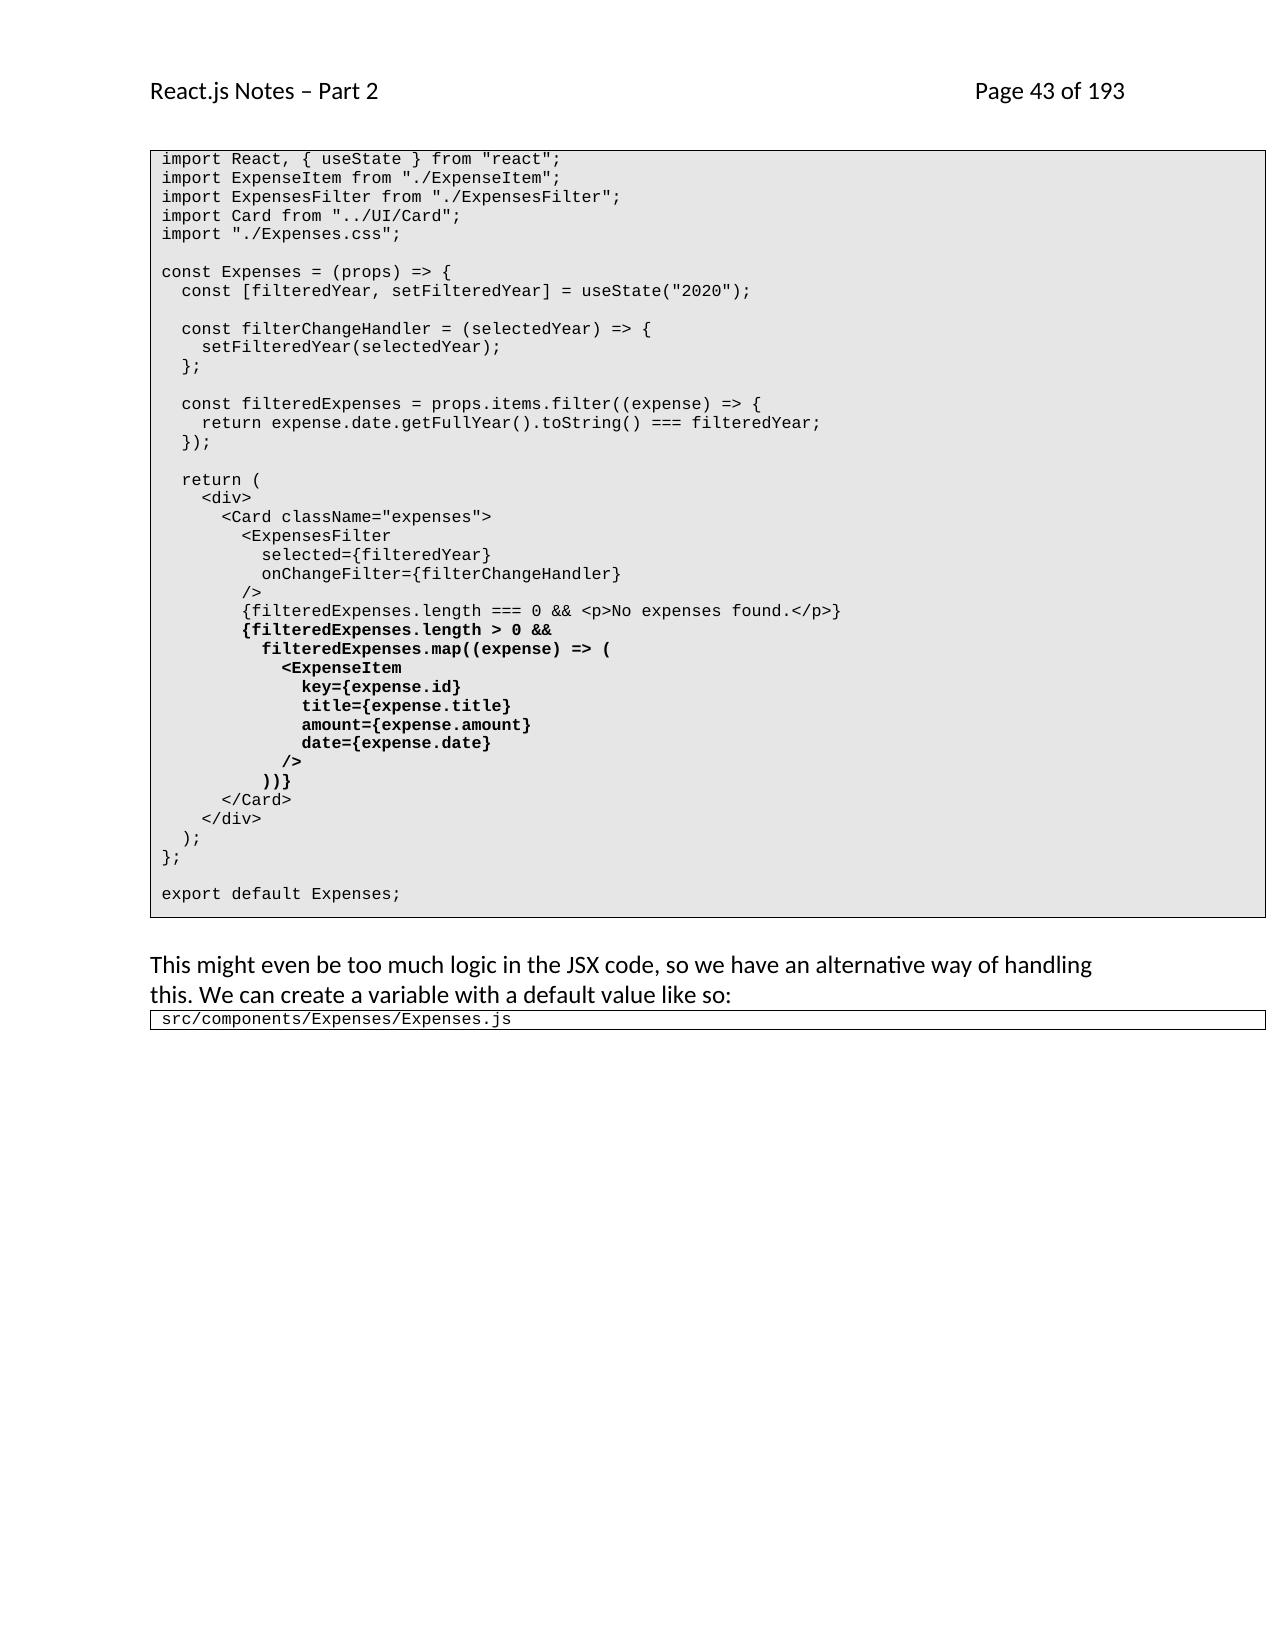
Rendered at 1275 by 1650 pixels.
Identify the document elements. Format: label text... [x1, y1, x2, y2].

table_header src/components/Expenses/Expenses.js [151, 1011, 1265, 1029]
table_cell import React, { useState } from "react"; import ExpenseItem from "./ExpenseItem"; import ExpensesFilter from "./ExpensesFilter"; import Card from "../UI/Card"; import "./Expenses.css"; const Expenses = (props) => { const [filteredYear, setFilteredYear] = useState("2020"); const filterChangeHandler = (selectedYear) => { setFilteredYear(selectedYear); }; const filteredExpenses = props.items.filter((expense) => { return expense.date.getFullYear().toString() === filteredYear; }); return ( <div> <Card className="expenses"> <ExpensesFilter selected={filteredYear} onChangeFilter={filterChangeHandler} /> {filteredExpenses.length === 0 && <p>No expenses found.</p>} {filteredExpenses.length > 0 && filteredExpenses.map((expense) => ( <ExpenseItem key={expense.id} title={expense.title} amount={expense.amount} date={expense.date} /> ))} </Card> </div> ); }; export default Expenses; [151, 151, 1265, 917]
text This might even be too much logic in the JSX code, so we have an alternative way of handling this. We can create a variable with a default value like so: [150, 949, 1125, 1010]
